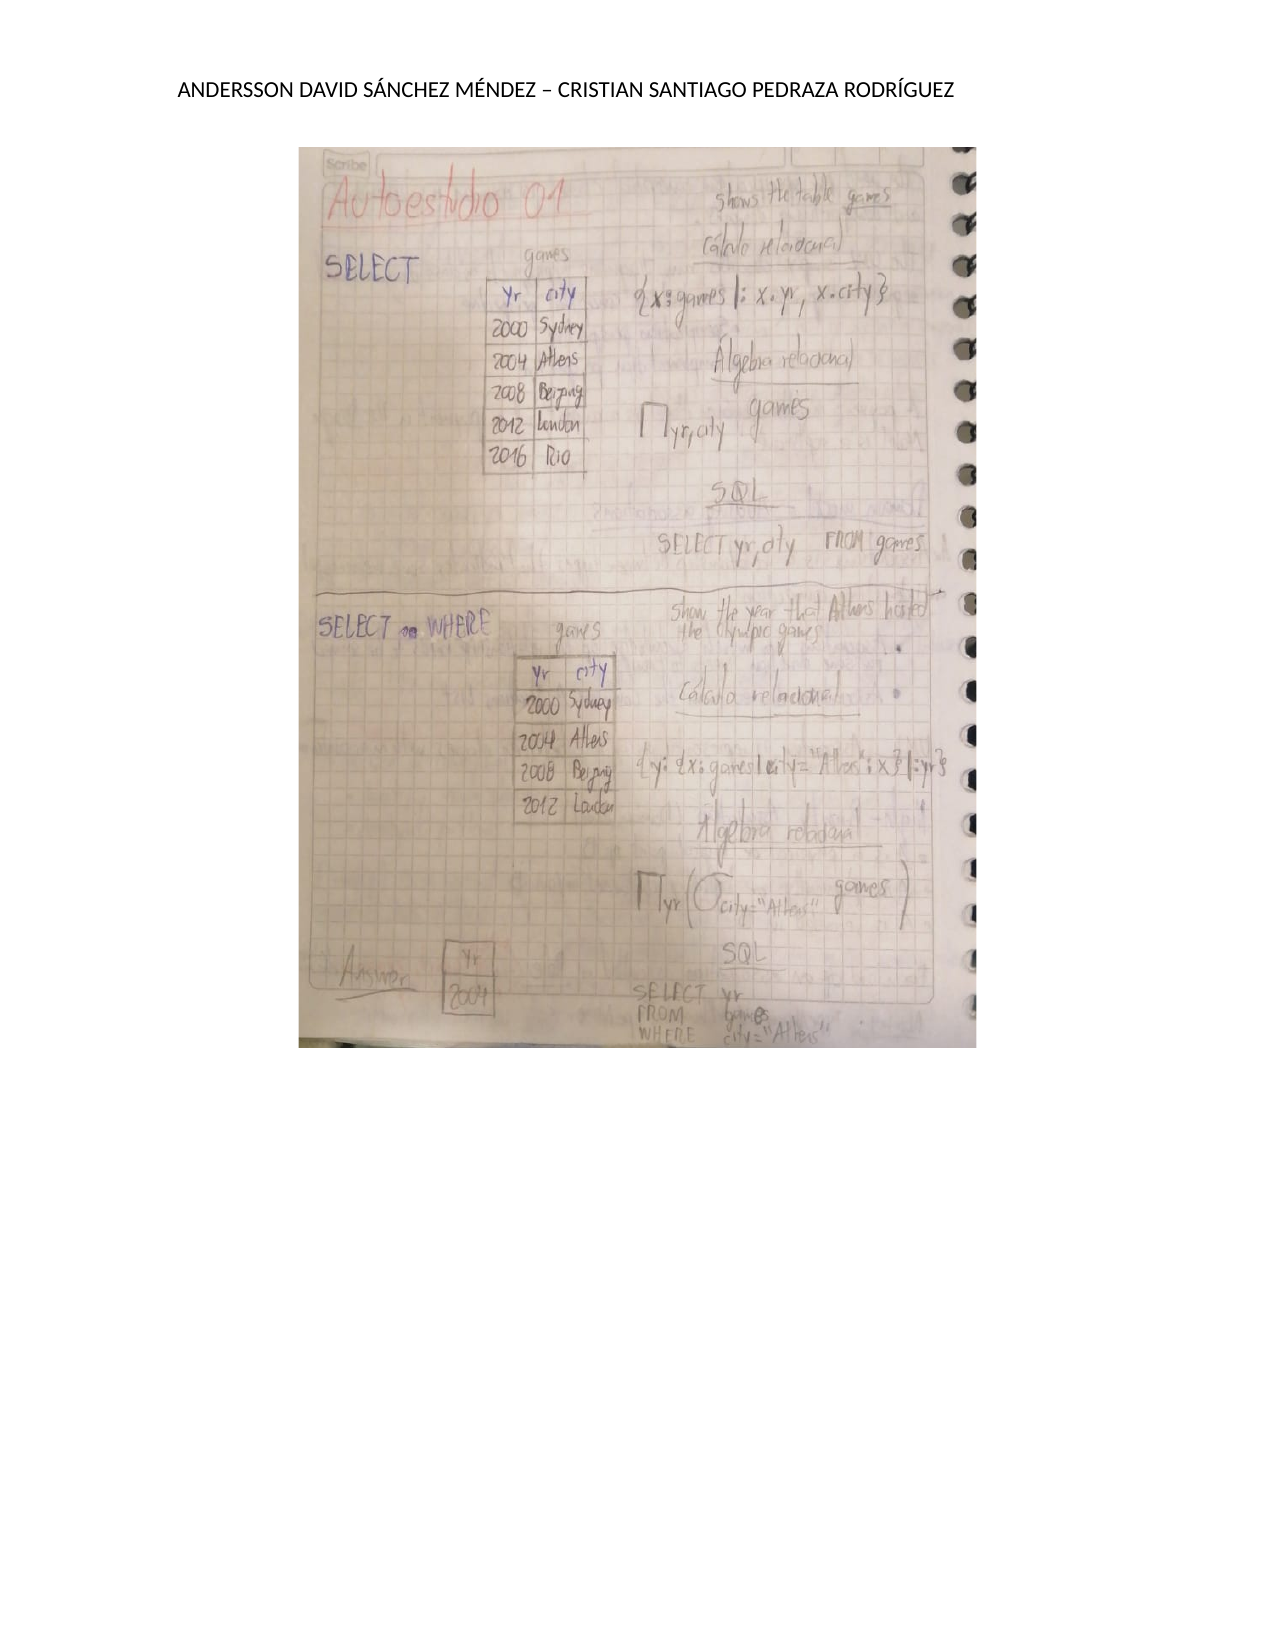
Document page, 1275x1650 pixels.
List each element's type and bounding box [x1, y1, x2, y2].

picture [298, 147, 977, 1048]
